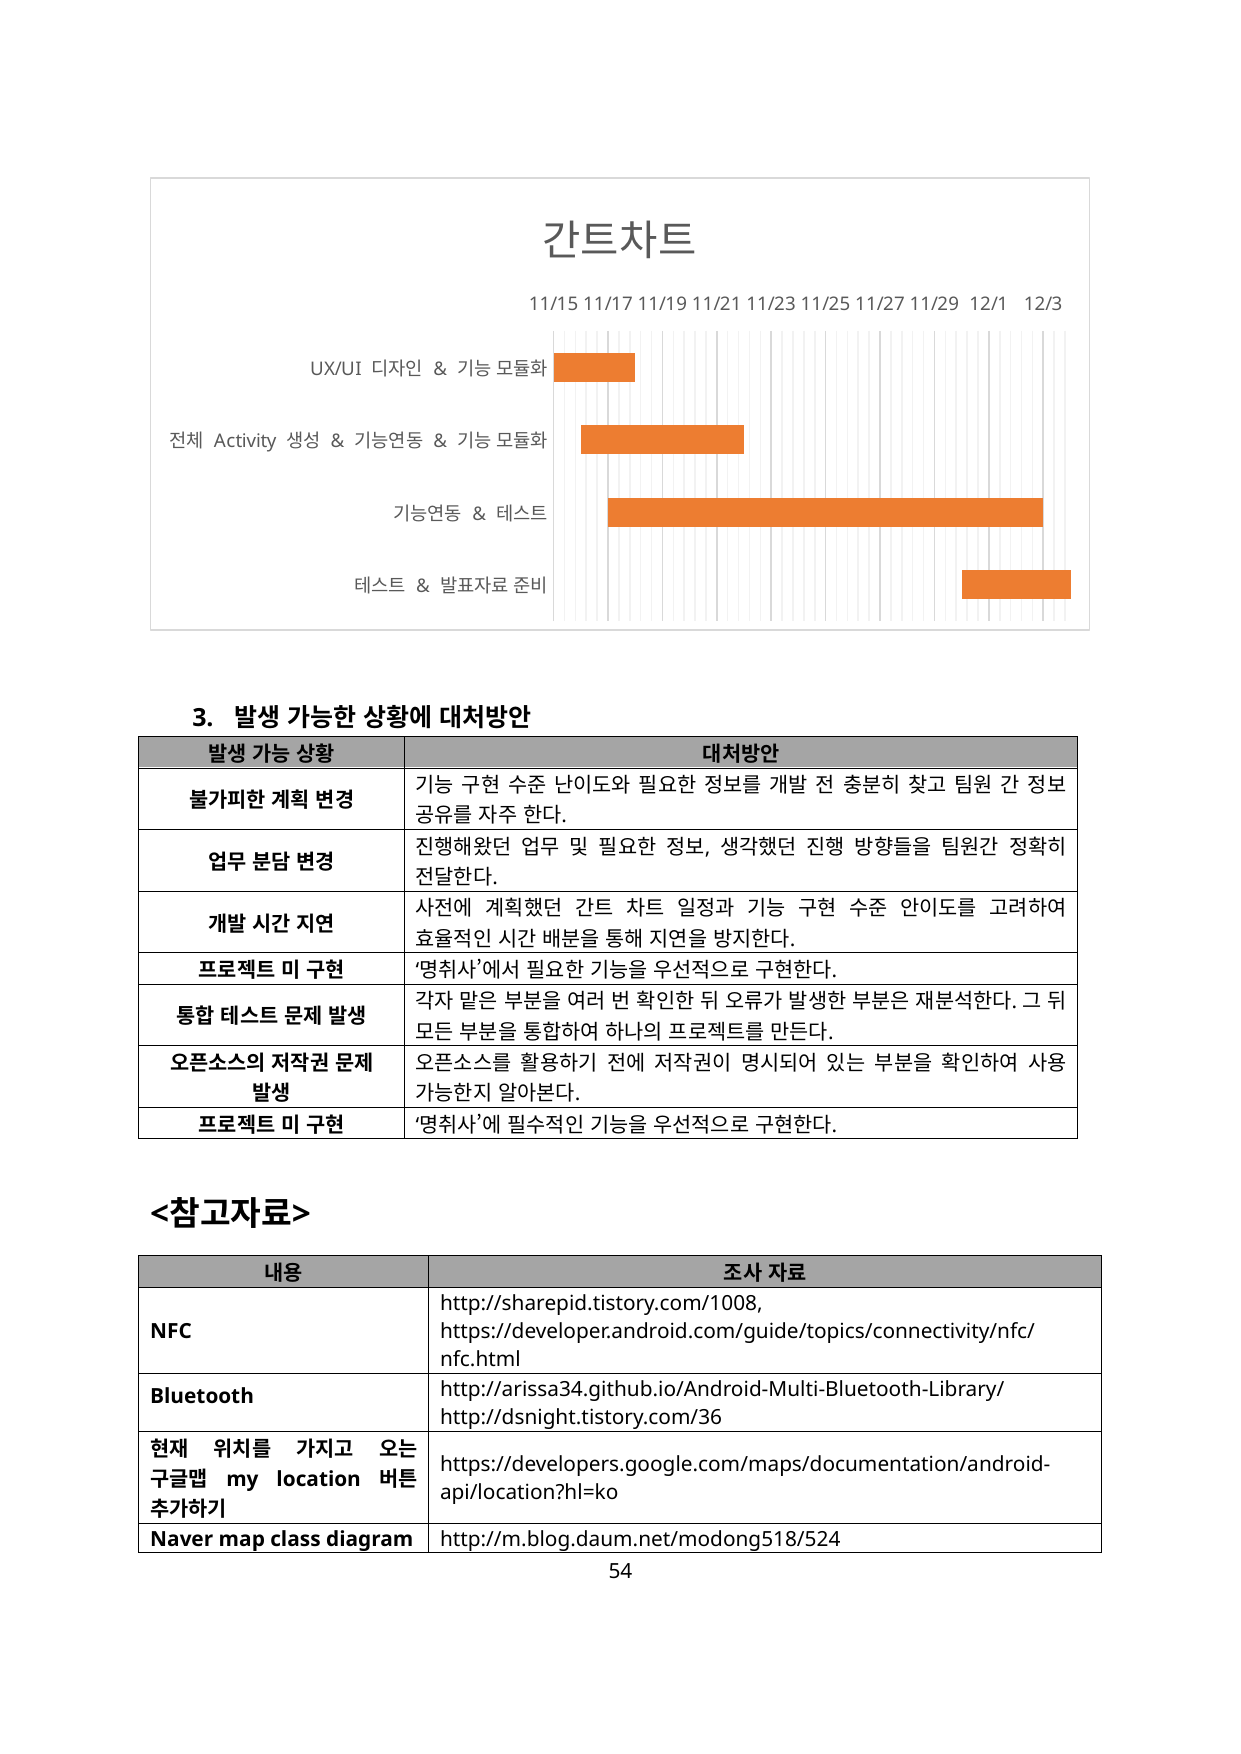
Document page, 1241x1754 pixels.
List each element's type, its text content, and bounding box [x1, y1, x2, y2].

text 발생 가능한 상황에 대처방안 [192, 697, 1090, 733]
table_cell 오픈소스의 저작권 문제 발생 [139, 1046, 404, 1107]
table_cell 불가피한 계획 변경 [139, 769, 404, 829]
table_cell 프로젝트 미 구현 [139, 953, 404, 983]
table_header 조사 자료 [429, 1256, 1101, 1287]
table_cell 통합 테스트 문제 발생 [139, 985, 404, 1045]
table_cell http://m.blog.daum.net/modong518/524 [429, 1524, 1101, 1552]
table_cell 오픈소스를 활용하기 전에 저작권이 명시되어 있는 부분을 확인하여 사용 가능한지 알아본다. [405, 1046, 1077, 1107]
table_cell 진행해왔던 업무 및 필요한 정보, 생각했던 진행 방향들을 팀원간 정확히 전달한다. [405, 830, 1077, 891]
table_cell Naver map class diagram [139, 1524, 428, 1552]
table_cell http://arissa34.github.io/Android-Multi-Bluetooth-Library/ http://dsnight.tistory.com/36 [429, 1374, 1101, 1431]
table_cell 업무 분담 변경 [139, 830, 404, 891]
table_cell 개발 시간 지연 [139, 892, 404, 952]
table_cell Bluetooth [139, 1374, 428, 1431]
table_cell NFC [139, 1288, 428, 1373]
table_cell 사전에 계획했던 간트 차트 일정과 기능 구현 수준 안이도를 고려하여 효율적인 시간 배분을 통해 지연을 방지한다. [405, 892, 1077, 952]
table_cell 각자 맡은 부분을 여러 번 확인한 뒤 오류가 발생한 부분은 재분석한다. 그 뒤 모든 부분을 통합하여 하나의 프로젝트를 만든다. [405, 985, 1077, 1045]
table_cell https://developers.google.com/maps/documentation/android-api/location?hl=ko [429, 1432, 1101, 1523]
table_cell 프로젝트 미 구현 [139, 1108, 404, 1138]
text <참고자료> [150, 1186, 1090, 1235]
table_cell 기능 구현 수준 난이도와 필요한 정보를 개발 전 충분히 찾고 팀원 간 정보 공유를 자주 한다. [405, 769, 1077, 829]
table_cell ‘명취사’에서 필요한 기능을 우선적으로 구현한다. [405, 953, 1077, 983]
table_header 대처방안 [405, 737, 1077, 767]
table_header 내용 [139, 1256, 428, 1287]
table_cell ‘명취사’에 필수적인 기능을 우선적으로 구현한다. [405, 1108, 1077, 1138]
table_header 발생 가능 상황 [139, 737, 404, 767]
table_cell 현재 위치를 가지고 오는 구글맵 my location 버튼 추가하기 [139, 1432, 428, 1523]
table_cell http://sharepid.tistory.com/1008, https://developer.android.com/guide/topics/connectivity/nfc/nfc.html [429, 1288, 1101, 1373]
